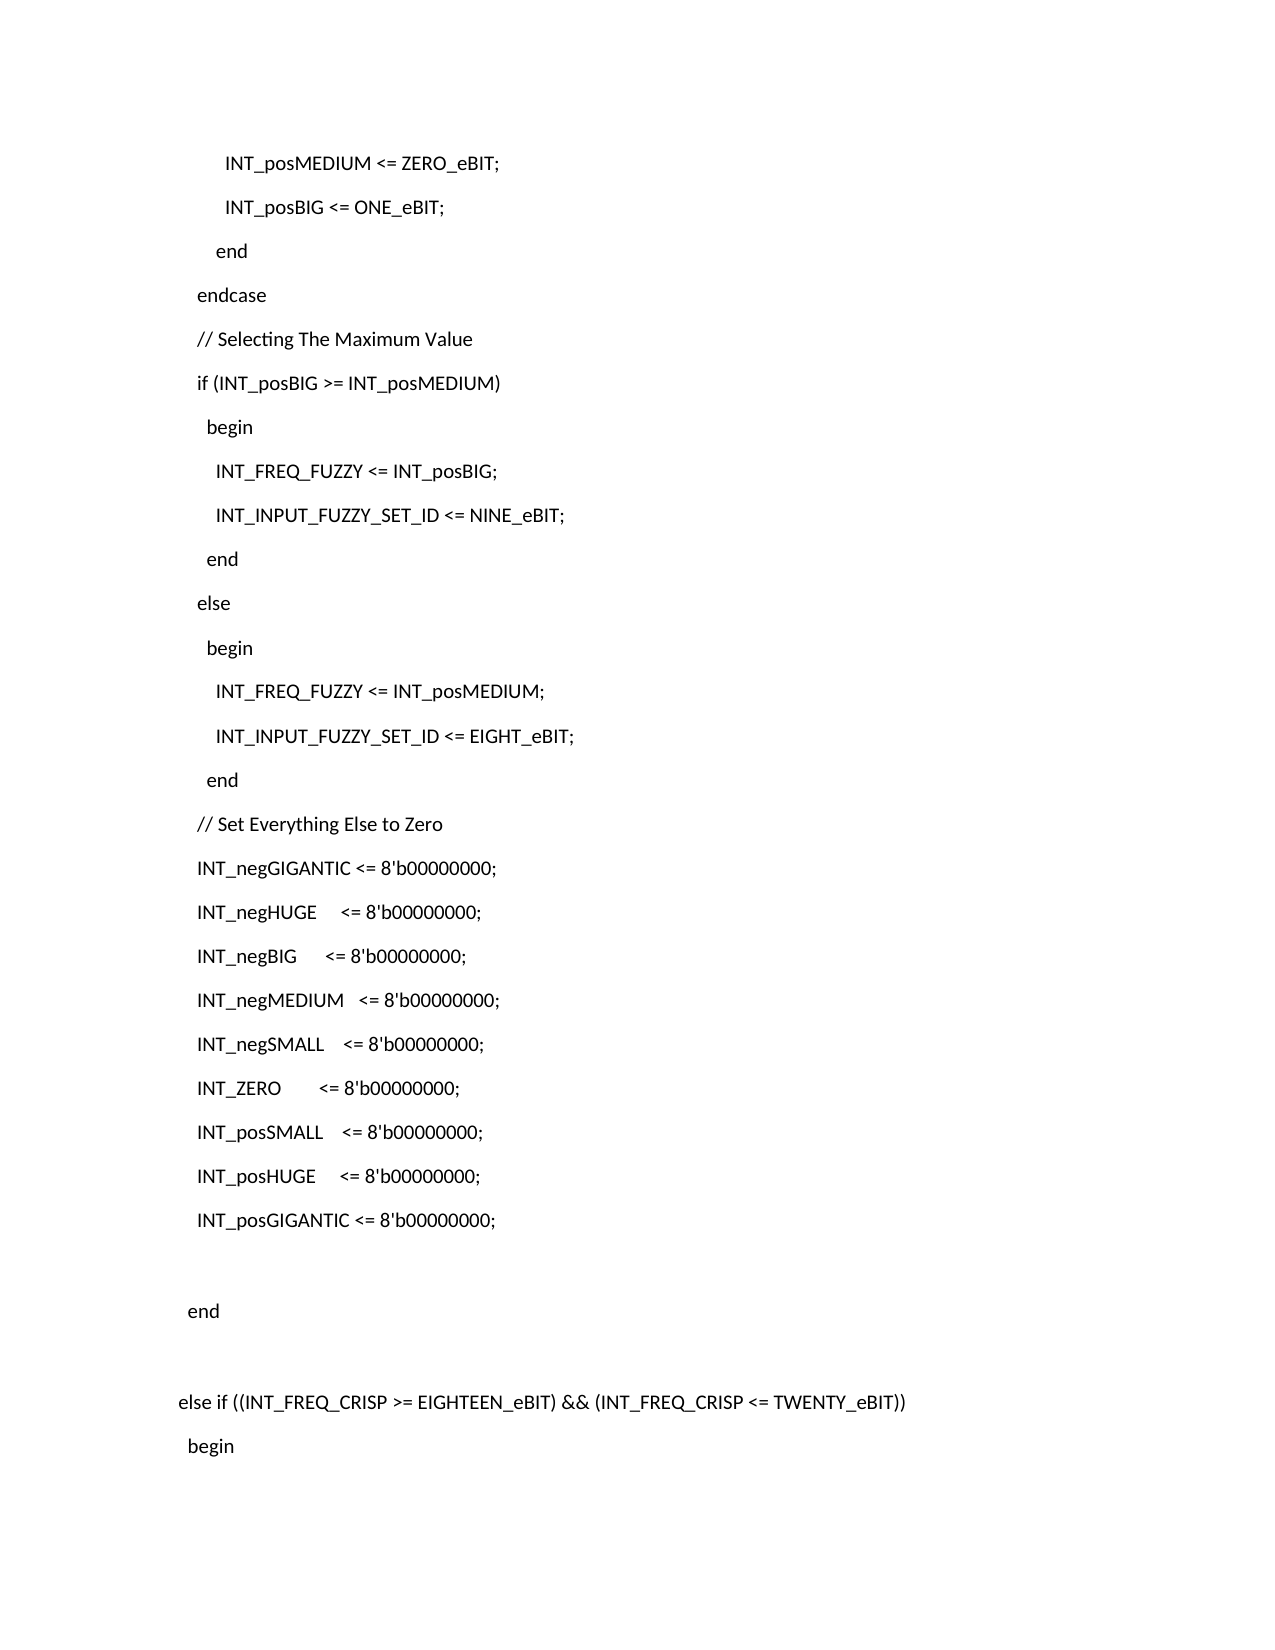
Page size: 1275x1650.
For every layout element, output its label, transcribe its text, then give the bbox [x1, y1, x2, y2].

text begin [150, 1433, 1125, 1459]
text end [150, 767, 1125, 792]
text begin [150, 635, 1125, 660]
text INT_negSMALL <= 8'b00000000; [150, 1031, 1125, 1057]
text INT_ZERO <= 8'b00000000; [150, 1075, 1125, 1101]
text INT_negHUGE <= 8'b00000000; [150, 899, 1125, 924]
text INT_posSMALL <= 8'b00000000; [150, 1119, 1125, 1145]
text end [150, 1298, 1125, 1324]
text endcase [150, 282, 1125, 308]
text INT_INPUT_FUZZY_SET_ID <= EIGHT_eBIT; [150, 723, 1125, 748]
text INT_negGIGANTIC <= 8'b00000000; [150, 855, 1125, 880]
text end [150, 547, 1125, 572]
text INT_posMEDIUM <= ZERO_eBIT; [150, 150, 1125, 175]
text else if ((INT_FREQ_CRISP >= EIGHTEEN_eBIT) && (INT_FREQ_CRISP <= TWENTY_eBIT)) [150, 1389, 1125, 1415]
text INT_FREQ_FUZZY <= INT_posBIG; [150, 458, 1125, 484]
text begin [150, 414, 1125, 440]
text INT_negBIG <= 8'b00000000; [150, 943, 1125, 968]
text INT_posBIG <= ONE_eBIT; [150, 194, 1125, 219]
text end [150, 238, 1125, 263]
text if (INT_posBIG >= INT_posMEDIUM) [150, 370, 1125, 396]
text // Set Everything Else to Zero [150, 811, 1125, 836]
text INT_negMEDIUM <= 8'b00000000; [150, 987, 1125, 1013]
text INT_posGIGANTIC <= 8'b00000000; [150, 1207, 1125, 1233]
text INT_INPUT_FUZZY_SET_ID <= NINE_eBIT; [150, 502, 1125, 528]
text INT_posHUGE <= 8'b00000000; [150, 1163, 1125, 1189]
text else [150, 591, 1125, 616]
text // Selecting The Maximum Value [150, 326, 1125, 352]
text INT_FREQ_FUZZY <= INT_posMEDIUM; [150, 679, 1125, 704]
